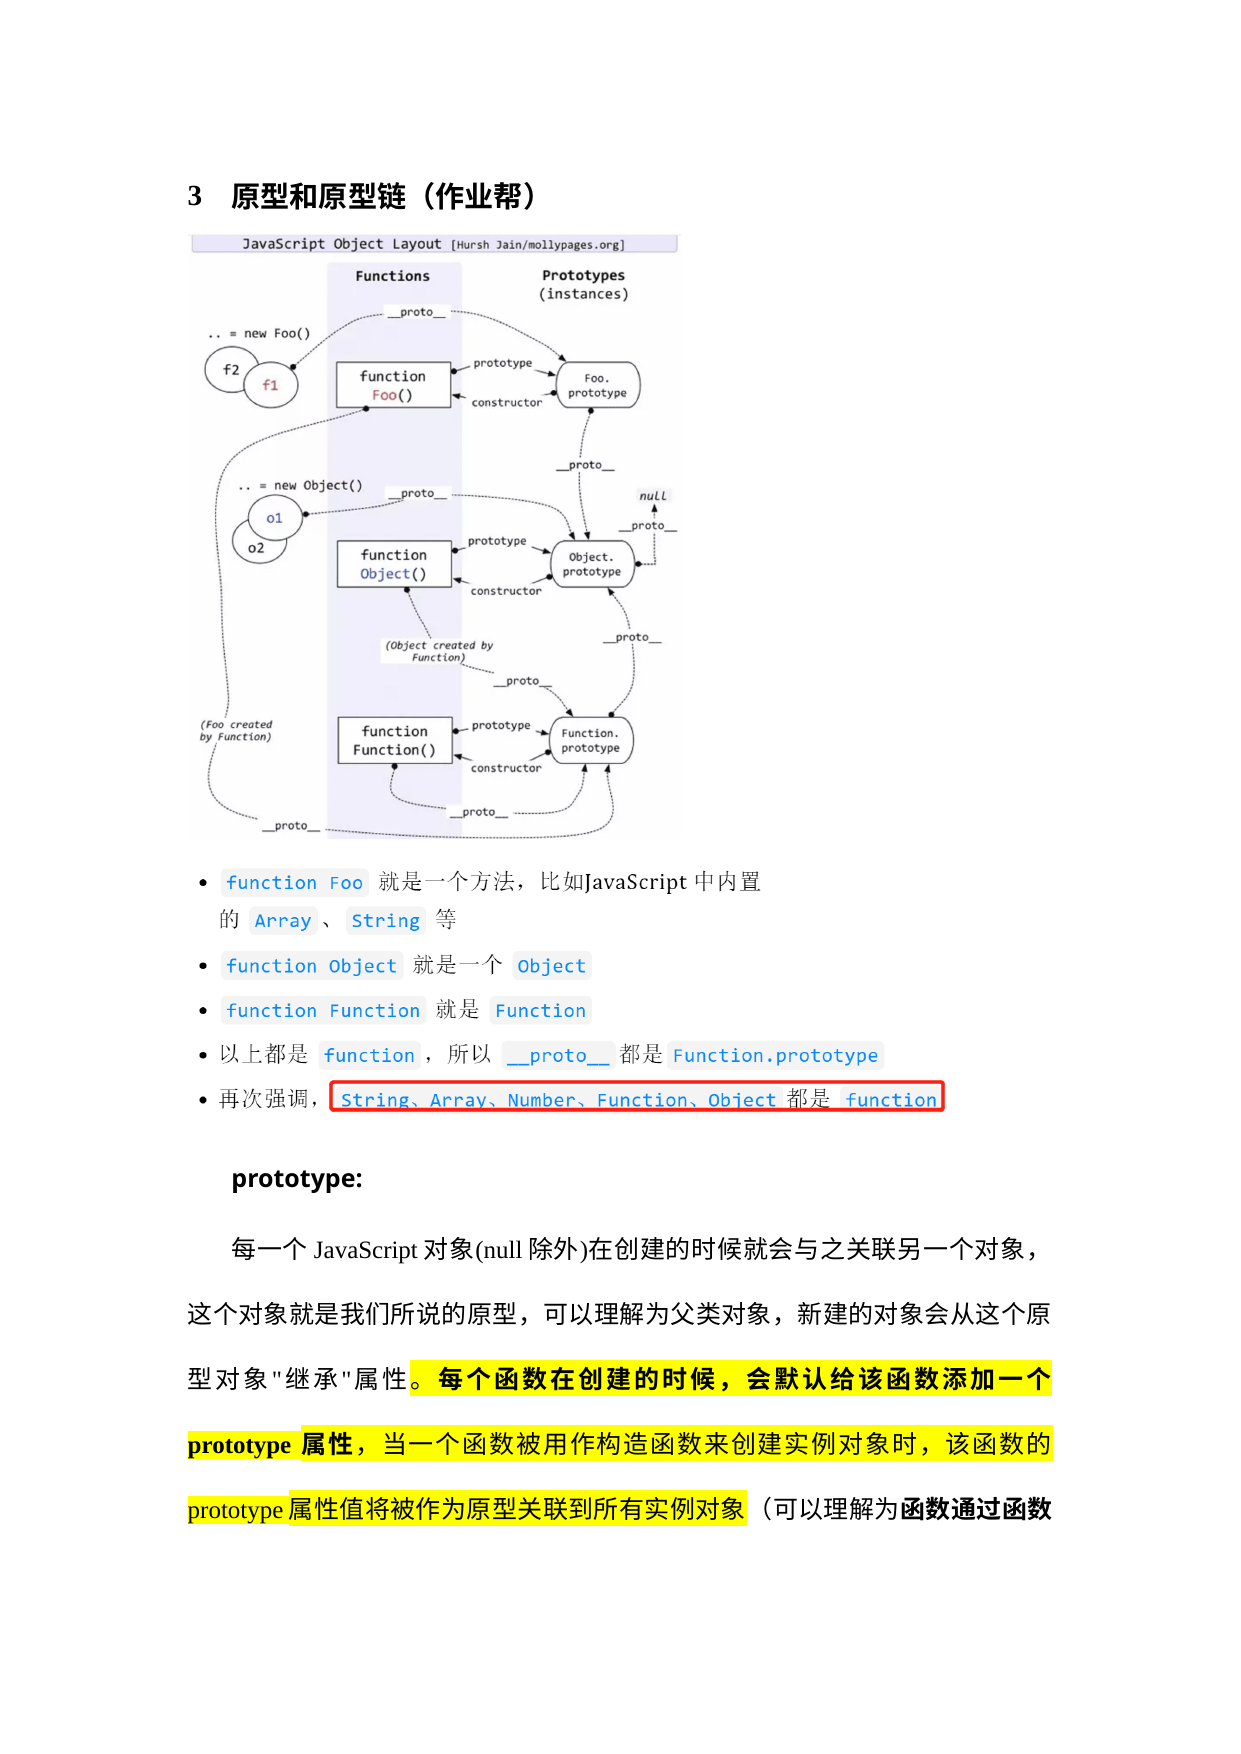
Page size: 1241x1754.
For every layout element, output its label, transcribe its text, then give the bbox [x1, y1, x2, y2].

text prototype: [187, 1146, 1053, 1211]
picture [187, 864, 948, 1126]
subtitle 原型和原型链（作业帮） [187, 162, 1053, 227]
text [187, 1458, 1053, 1541]
picture [187, 232, 682, 839]
